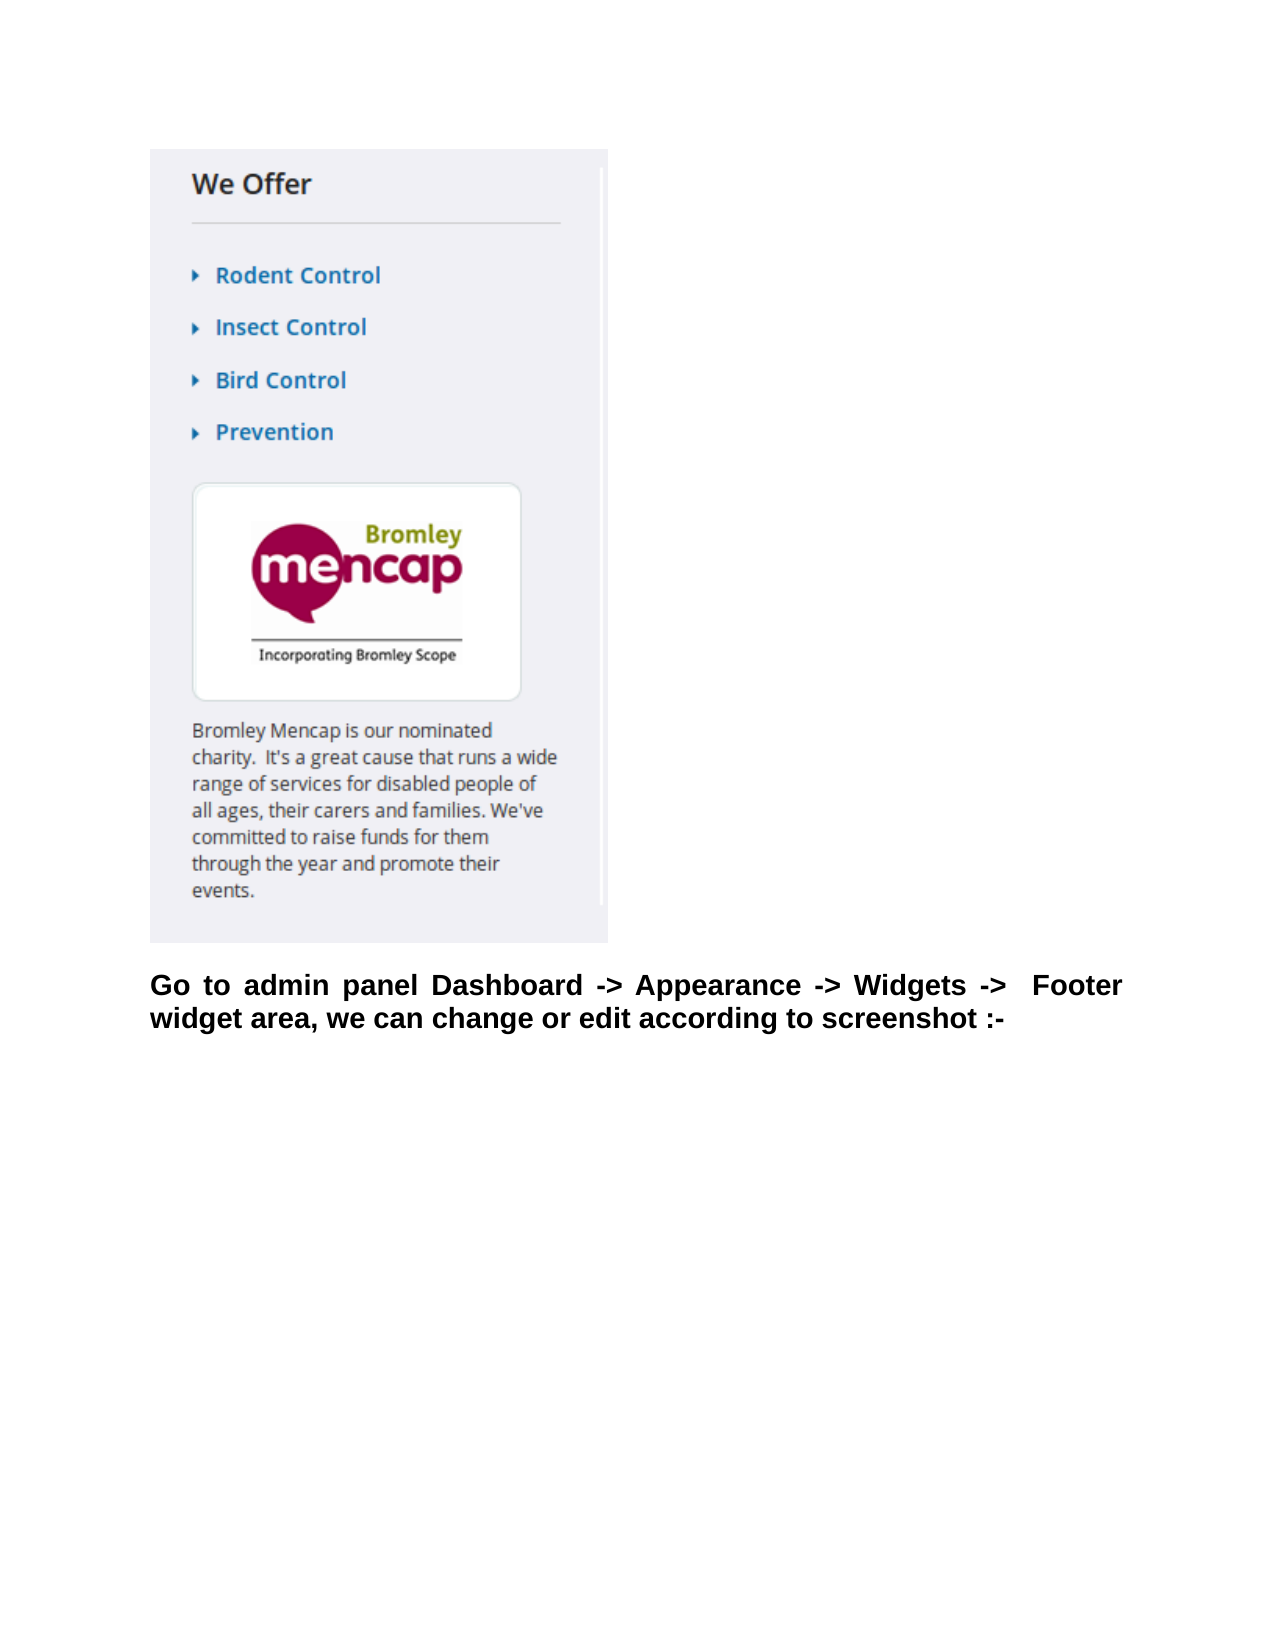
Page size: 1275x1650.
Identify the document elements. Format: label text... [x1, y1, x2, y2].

picture [150, 149, 608, 943]
text Go to admin panel Dashboard -> Appearance -> Widgets -> Footer widget area, we can change or edit according to screenshot :- [150, 967, 1125, 1034]
